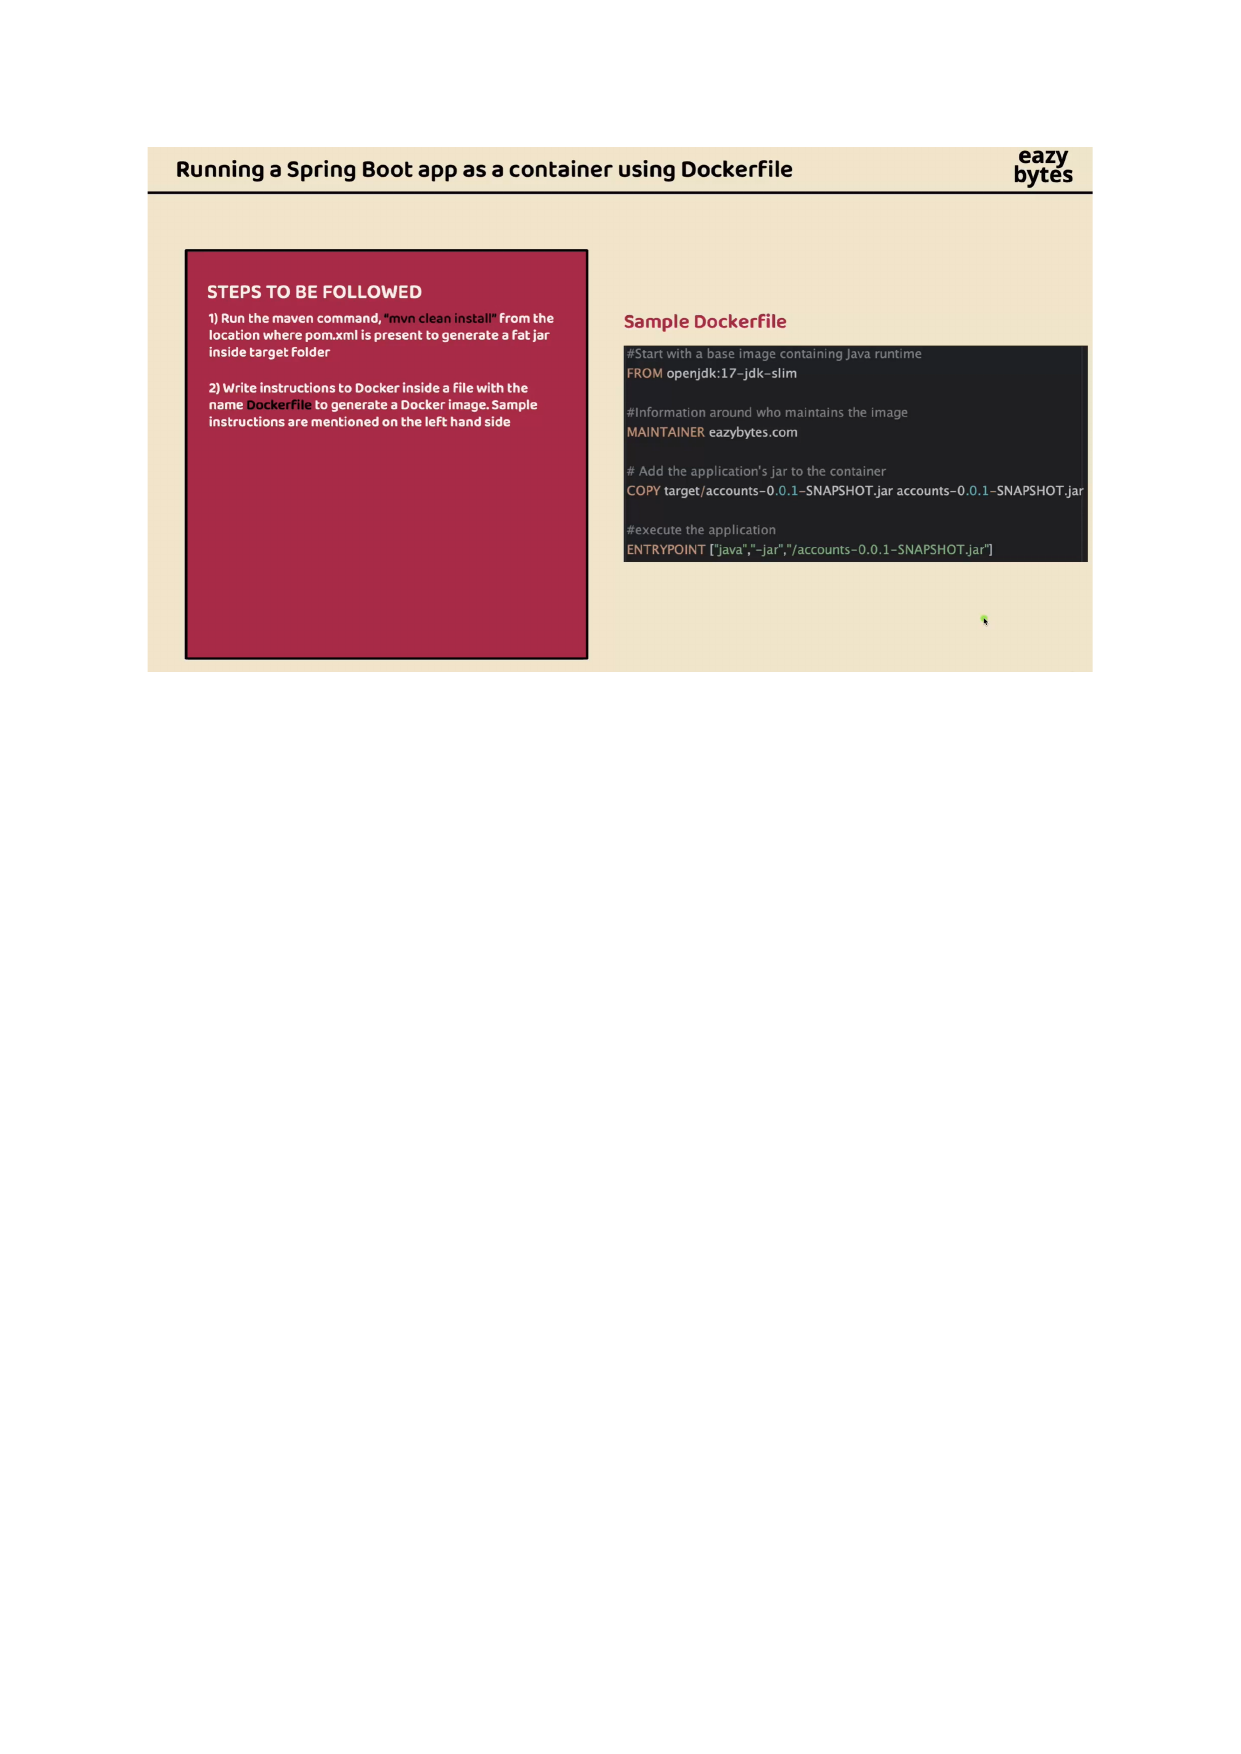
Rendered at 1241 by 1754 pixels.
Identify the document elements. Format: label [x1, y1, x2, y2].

picture [147, 147, 1093, 672]
